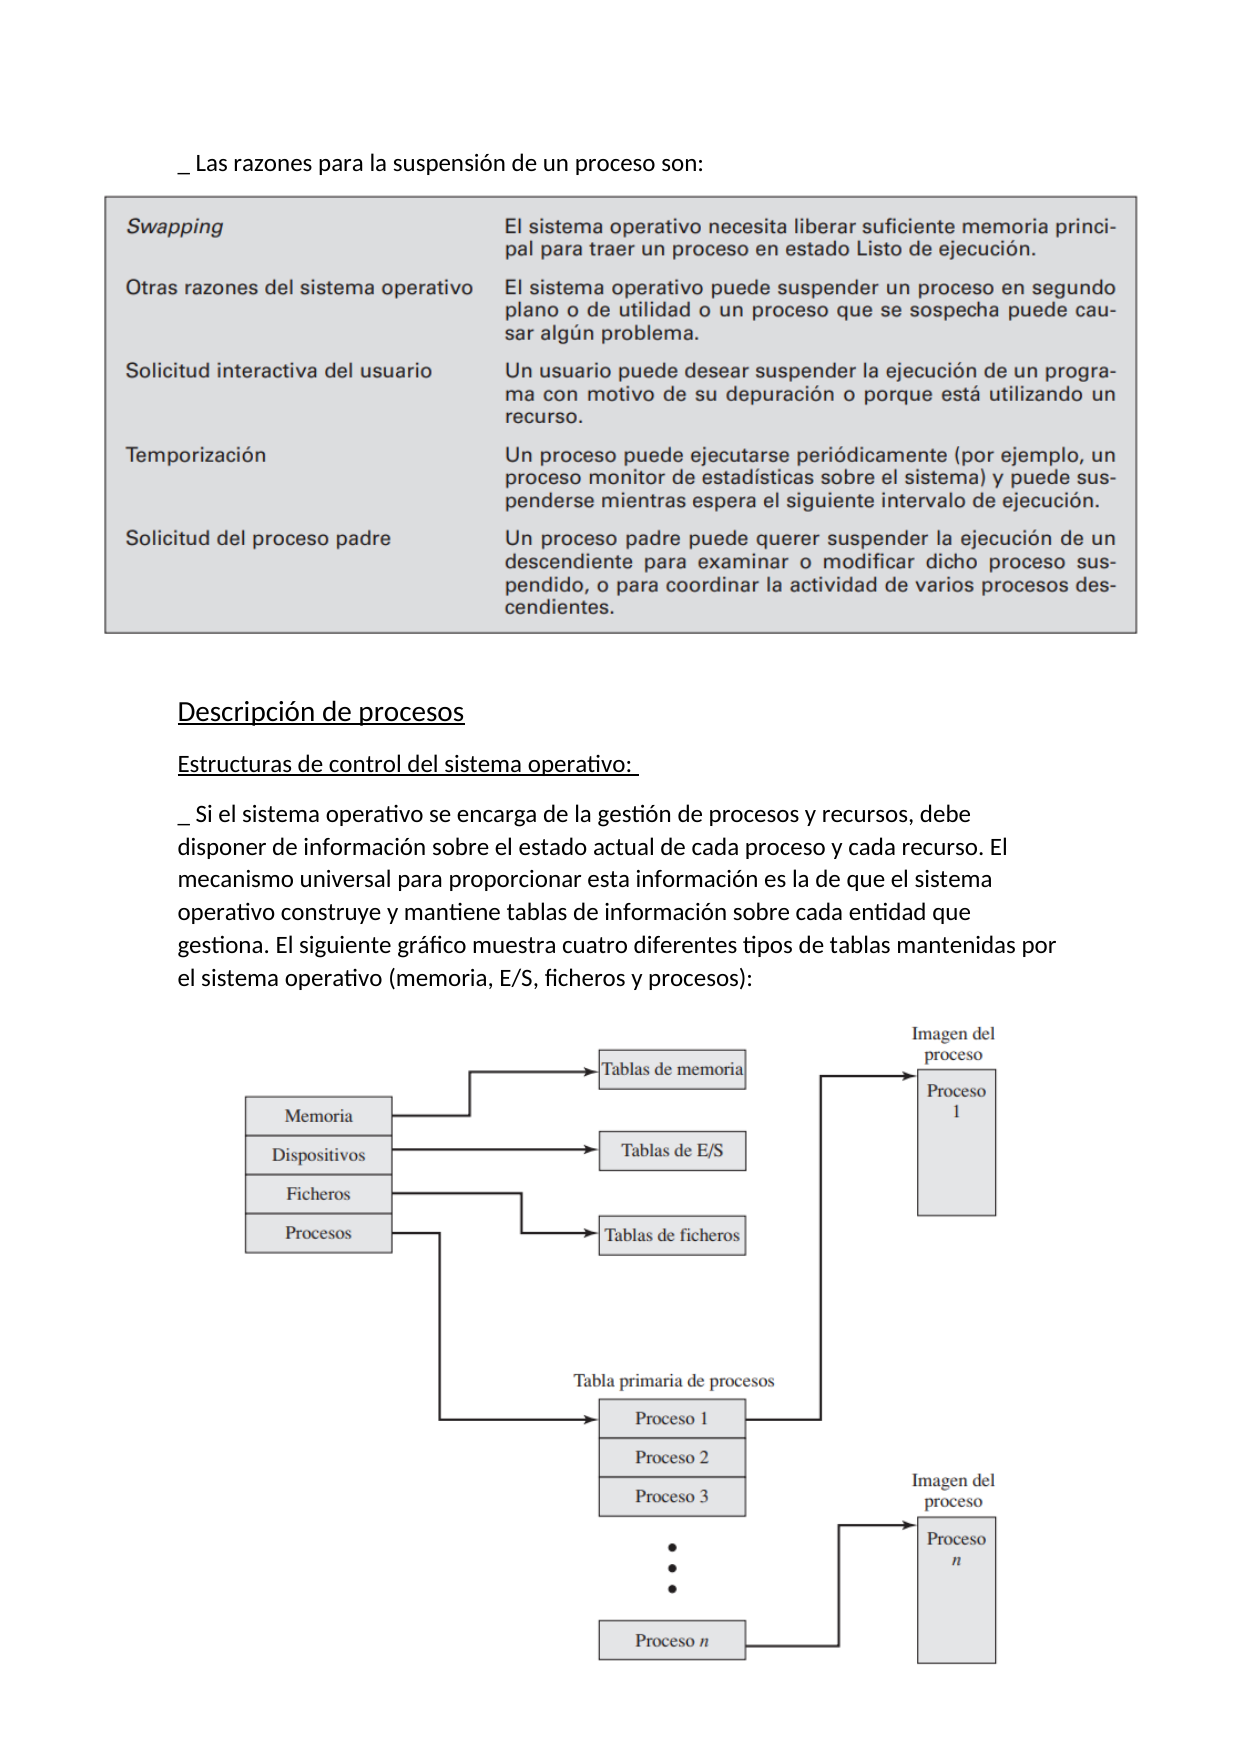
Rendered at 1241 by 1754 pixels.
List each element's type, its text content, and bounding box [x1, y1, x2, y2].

text _ Las razones para la suspensión de un proceso son: [177, 148, 1063, 178]
text _ Si el sistema operativo se encarga de la gestión de procesos y recursos, debe disponer de información sobre el estado actual de cada proceso y cada recurso. El mecanismo universal para proporcionar esta información es la de que el sistema operativo construye y mantiene tablas de información sobre cada entidad que gestiona. El siguiente gráfico muestra cuatro diferentes tipos de tablas mantenidas por el sistema operativo (memoria, E/S, ficheros y procesos): [177, 798, 1063, 993]
picture [100, 190, 1141, 636]
text Descripción de procesos [177, 693, 1063, 729]
picture [222, 1012, 1018, 1673]
text Estructuras de control del sistema operativo: [177, 748, 1063, 779]
